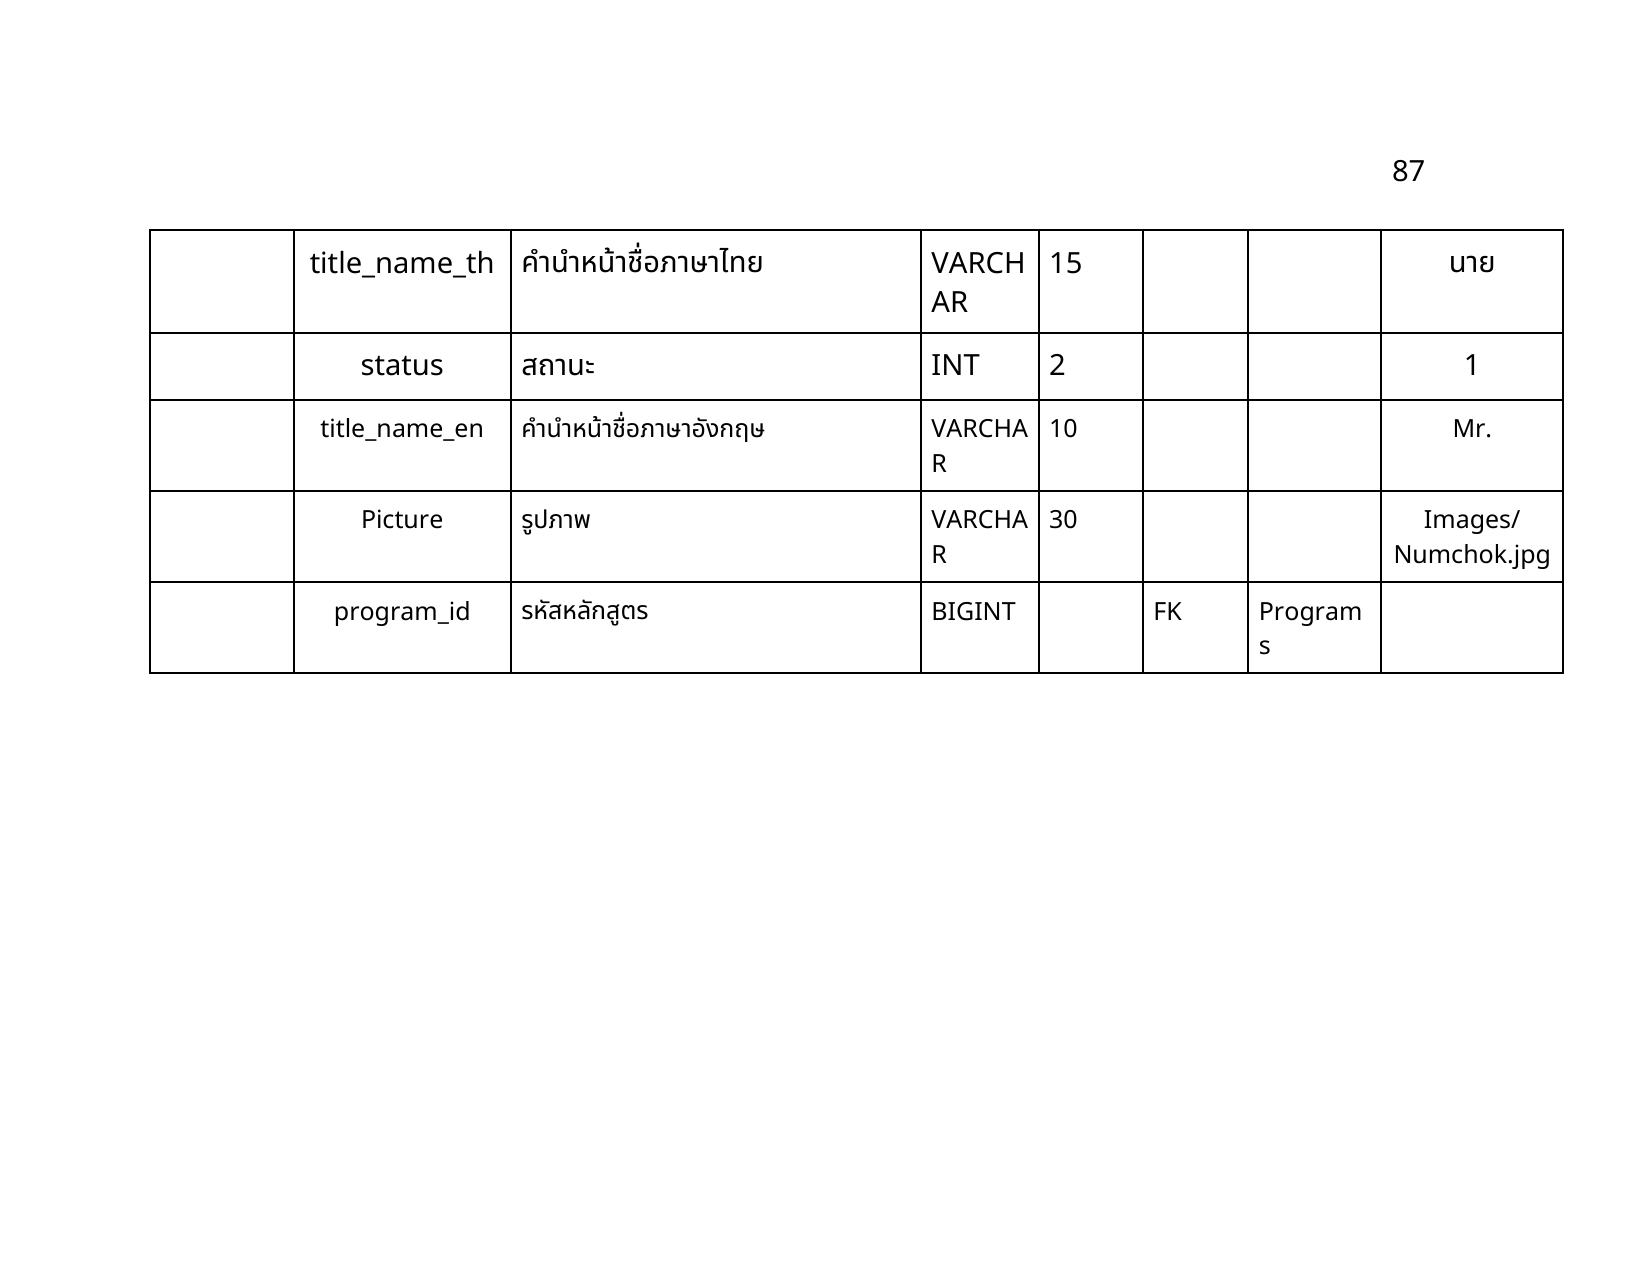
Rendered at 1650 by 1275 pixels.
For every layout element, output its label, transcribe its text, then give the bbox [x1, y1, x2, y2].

table_cell 10 [1040, 401, 1142, 490]
table_cell [1249, 231, 1380, 332]
table_cell VARCHAR [922, 492, 1038, 581]
table_cell Mr. [1382, 401, 1562, 490]
table_cell คำนำหน้าชื่อภาษาไทย [512, 231, 920, 332]
table_cell [1144, 401, 1247, 490]
table_cell รหัสหลักสูตร [512, 583, 920, 672]
table_cell Picture [295, 492, 510, 581]
table_cell Images/Numchok.jpg [1382, 492, 1562, 581]
table_cell [1249, 334, 1380, 399]
table_cell [151, 492, 293, 581]
table_cell สถานะ [512, 334, 920, 399]
table_cell [1249, 492, 1380, 581]
table_cell status [295, 334, 510, 399]
table_cell [1144, 231, 1247, 332]
table_cell [1144, 492, 1247, 581]
table_cell [1249, 401, 1380, 490]
table_cell BIGINT [922, 583, 1038, 672]
table_cell คำนำหน้าชื่อภาษาอังกฤษ [512, 401, 920, 490]
table_cell [151, 231, 293, 332]
table_cell 2 [1040, 334, 1142, 399]
table_cell title_name_th [295, 231, 510, 332]
table_cell นาย [1382, 231, 1562, 332]
table_cell Programs [1249, 583, 1380, 672]
table_cell title_name_en [295, 401, 510, 490]
table_cell 30 [1040, 492, 1142, 581]
table_cell [1382, 583, 1562, 672]
table_cell 1 [1382, 334, 1562, 399]
table_cell FK [1144, 583, 1247, 672]
table_cell รูปภาพ [512, 492, 920, 581]
table_cell [151, 334, 293, 399]
table_cell INT [922, 334, 1038, 399]
table_cell VARCHAR [922, 401, 1038, 490]
table_cell program_id [295, 583, 510, 672]
table_cell [1040, 583, 1142, 672]
table_cell [151, 583, 293, 672]
table_cell [151, 401, 293, 490]
table_cell VARCHAR [922, 231, 1038, 332]
table_cell [1144, 334, 1247, 399]
table_cell 15 [1040, 231, 1142, 332]
